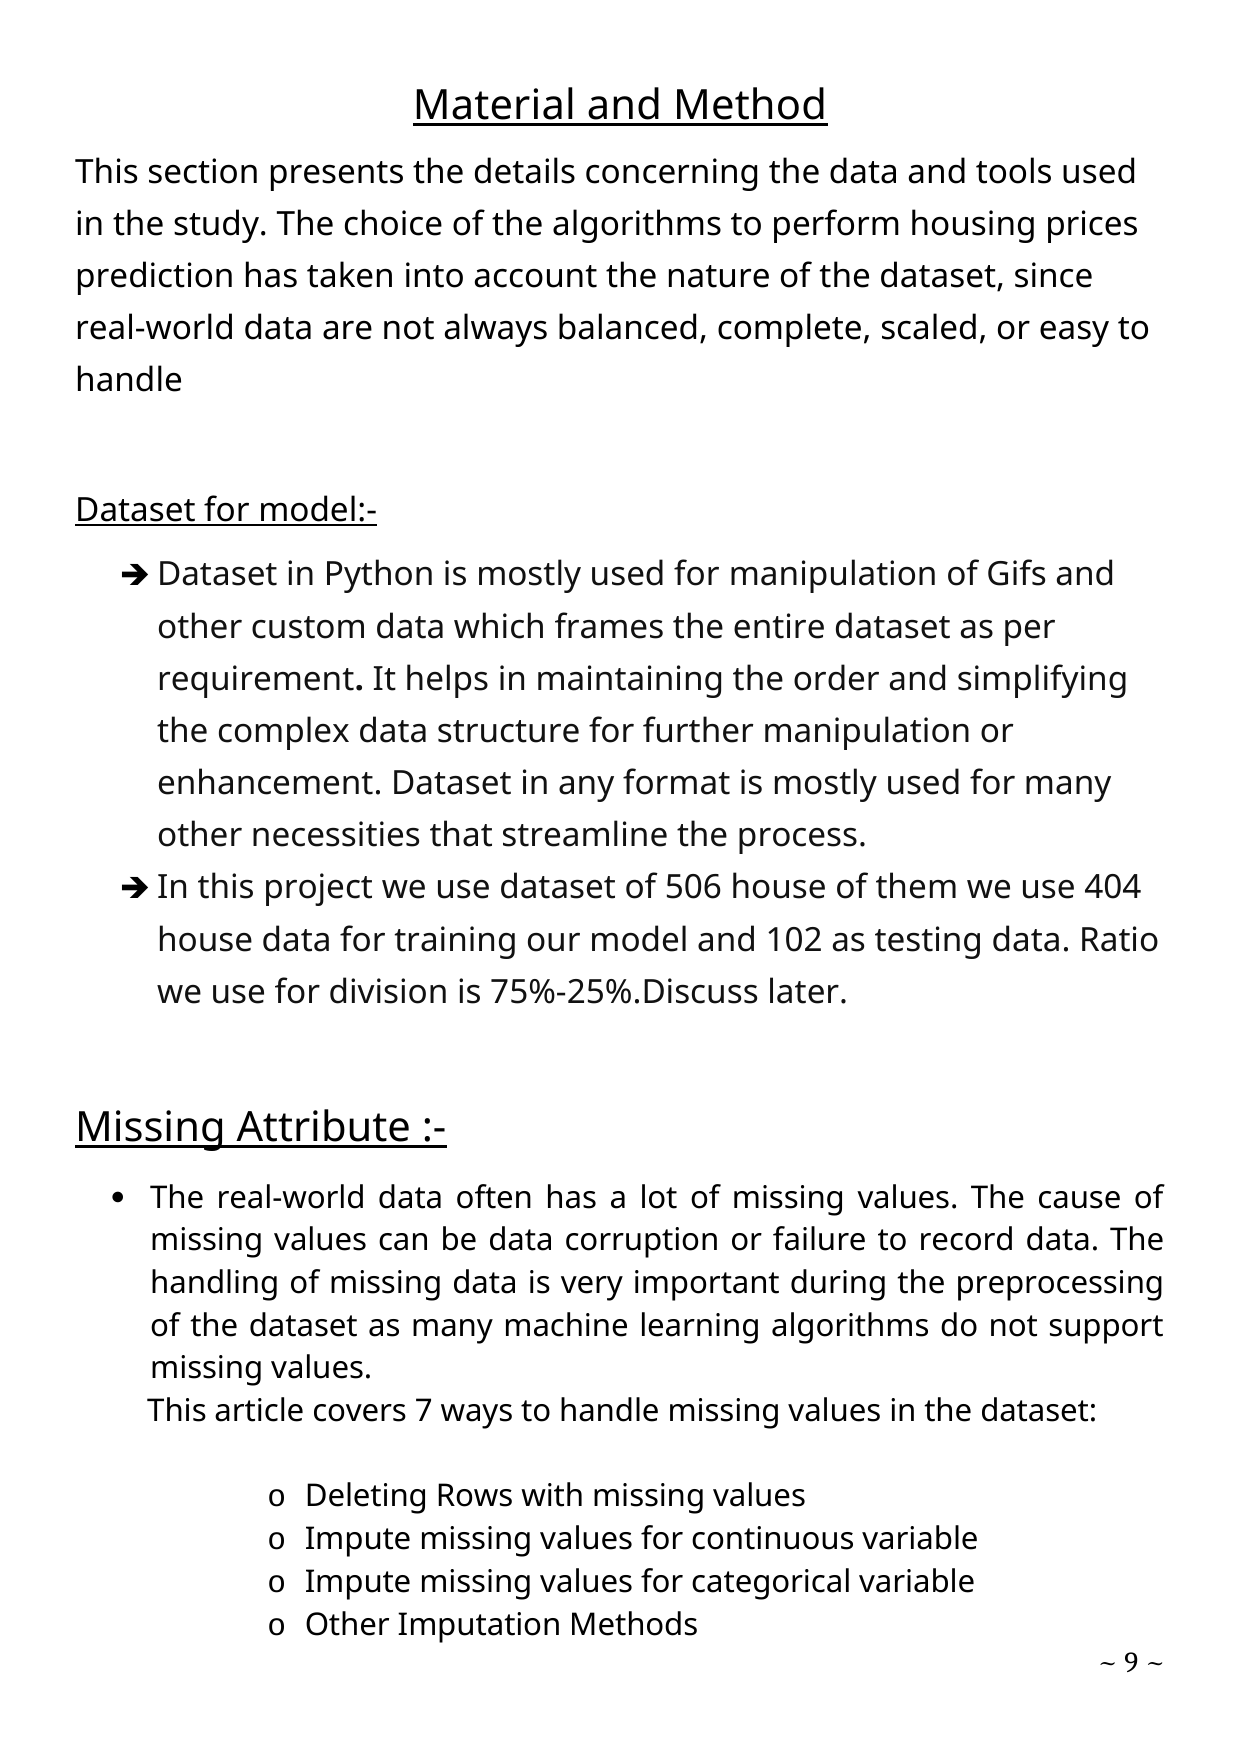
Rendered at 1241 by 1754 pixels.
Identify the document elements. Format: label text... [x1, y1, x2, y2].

list Impute missing values for categorical variable [267, 1559, 1165, 1601]
list Other Imputation Methods [267, 1601, 1165, 1644]
text Material and Method [75, 75, 1165, 132]
text Dataset for model:- [75, 486, 1165, 531]
list The real-world data often has a lot of missing values. The cause of missing values can be data corruption or failure to record data. The handling of missing data is very important during the preprocessing of the dataset as many machine learning algorithms do not support missing values. [112, 1175, 1165, 1388]
text Missing Attribute :- [75, 1097, 1165, 1154]
text This section presents the details concerning the data and tools used in the study. The choice of the algorithms to perform housing prices prediction has taken into account the nature of the dataset, since real-world data are not always balanced, complete, scaled, or easy to handle [75, 147, 1165, 402]
text This article covers 7 ways to handle missing values in the dataset: [75, 1388, 1165, 1430]
list Deleting Rows with missing values [267, 1473, 1165, 1516]
list Dataset in Python is mostly used for manipulation of Gifs and other custom data which frames the entire dataset as per requirement. It helps in maintaining the order and simplifying the complex data structure for further manipulation or enhancement. Dataset in any format is mostly used for many other necessities that streamline the process. [119, 550, 1165, 857]
list Impute missing values for continuous variable [267, 1516, 1165, 1559]
list In this project we use dataset of 506 house of them we use 404 house data for training our model and 102 as testing data. Ratio we use for division is 75%-25%.Discuss later. [119, 863, 1165, 1013]
